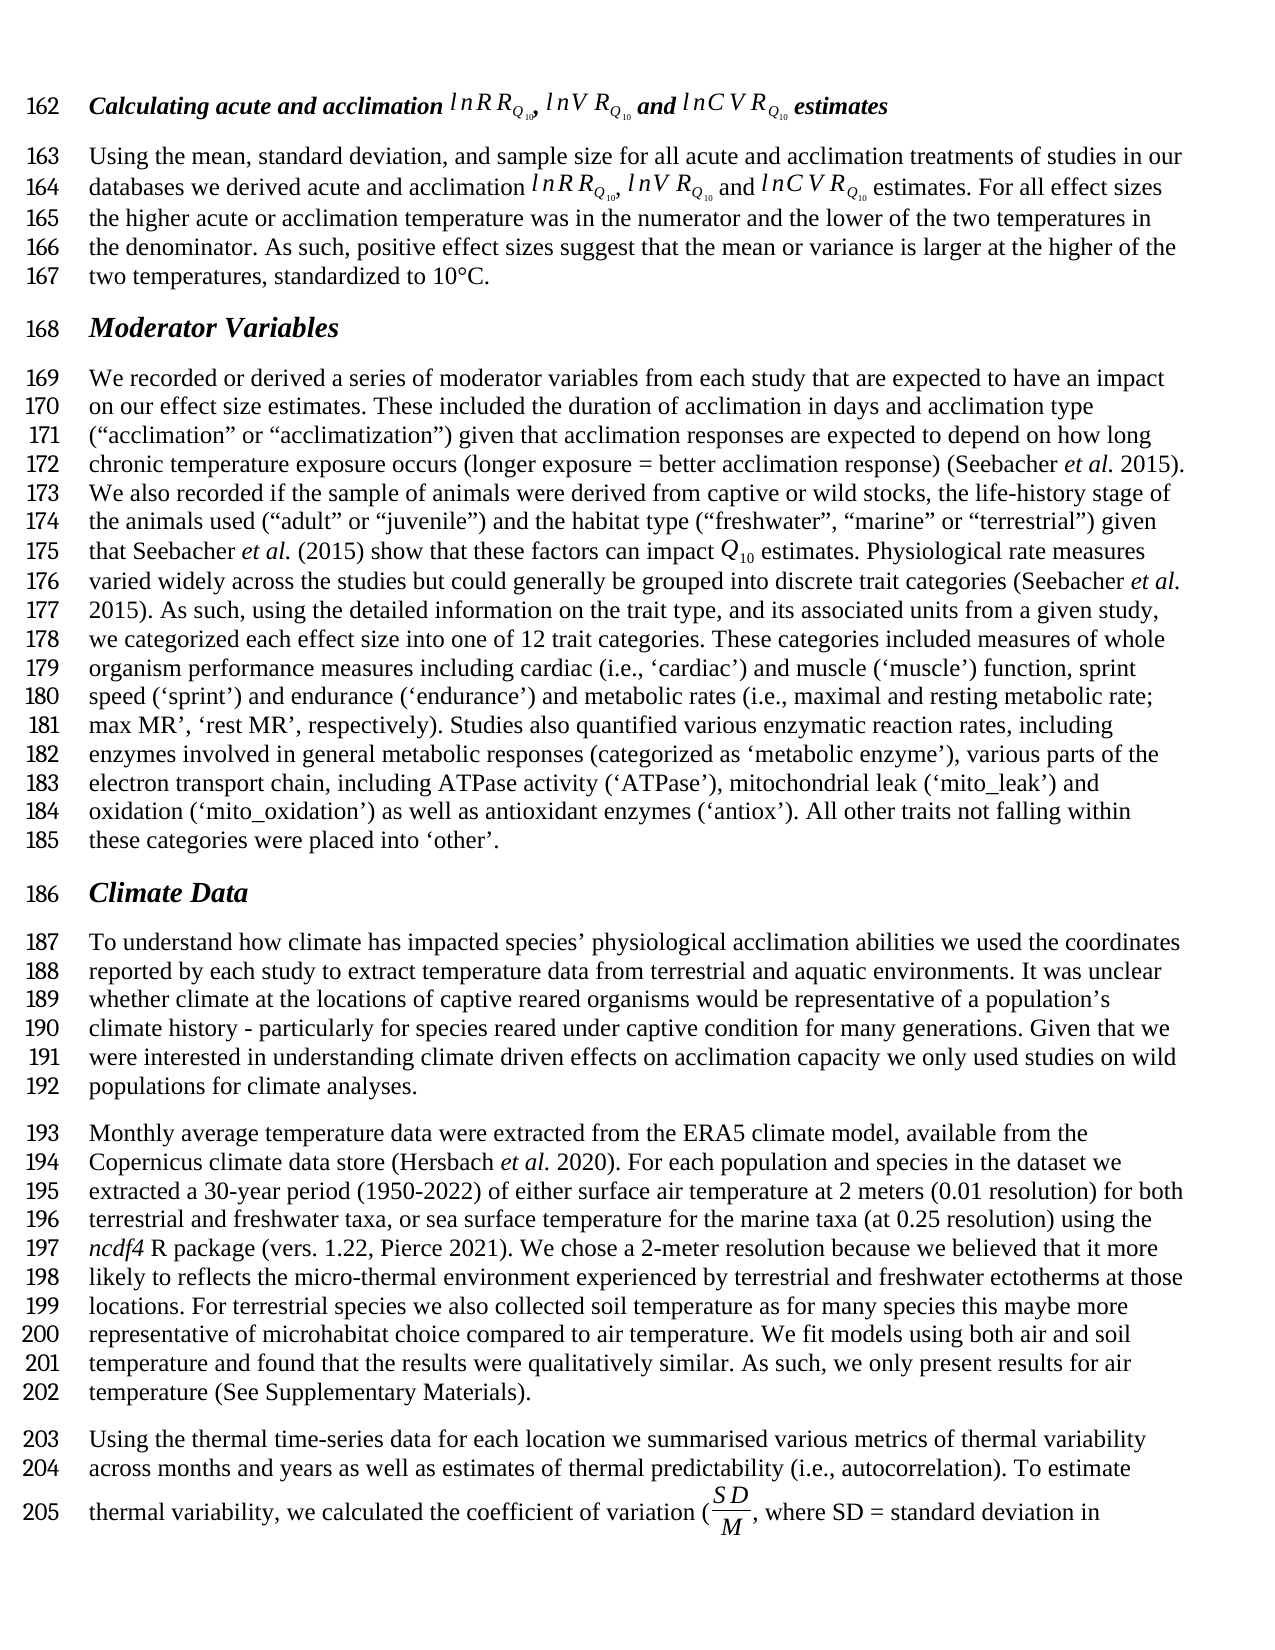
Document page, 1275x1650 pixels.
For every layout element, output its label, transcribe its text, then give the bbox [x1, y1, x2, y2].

subtitle Calculating acute and acclimation , and estimates [89, 89, 1186, 122]
subtitle Moderator Variables [89, 310, 1186, 344]
subtitle Climate Data [89, 875, 1186, 908]
text We recorded or derived a series of moderator variables from each study that are expected to have an impact on our effect size estimates. These included the duration of acclimation in days and acclimation type (“acclimation” or “acclimatization”) given that acclimation responses are expected to depend on how long chronic temperature exposure occurs (longer exposure = better acclimation response) (Seebacher et al. 2015). We also recorded if the sample of animals were derived from captive or wild stocks, the life-history stage of the animals used (“adult” or “juvenile”) and the habitat type (“freshwater”, “marine” or “terrestrial”) given that Seebacher et al. (2015) show that these factors can impact estimates. Physiological rate measures varied widely across the studies but could generally be grouped into discrete trait categories (Seebacher et al. 2015). As such, using the detailed information on the trait type, and its associated units from a given study, we categorized each effect size into one of 12 trait categories. These categories included measures of whole organism performance measures including cardiac (i.e., ‘cardiac’) and muscle (‘muscle’) function, sprint speed (‘sprint’) and endurance (‘endurance’) and metabolic rates (i.e., maximal and resting metabolic rate; max MR’, ‘rest MR’, respectively). Studies also quantified various enzymatic reaction rates, including enzymes involved in general metabolic responses (categorized as ‘metabolic enzyme’), various parts of the electron transport chain, including ATPase activity (‘ATPase’), mitochondrial leak (‘mito_leak’) and oxidation (‘mito_oxidation’) as well as antioxidant enzymes (‘antiox’). All other traits not falling within these categories were placed into ‘other’. [89, 363, 1186, 854]
text Monthly average temperature data were extracted from the ERA5 climate model, available from the Copernicus climate data store (Hersbach et al. 2020). For each population and species in the dataset we extracted a 30-year period (1950-2022) of either surface air temperature at 2 meters (0.01 resolution) for both terrestrial and freshwater taxa, or sea surface temperature for the marine taxa (at 0.25 resolution) using the ncdf4 R package (vers. 1.22, Pierce 2021). We chose a 2-meter resolution because we believed that it more likely to reflects the micro-thermal environment experienced by terrestrial and freshwater ectotherms at those locations. For terrestrial species we also collected soil temperature as for many species this maybe more representative of microhabitat choice compared to air temperature. We fit models using both air and soil temperature and found that the results were qualitatively similar. As such, we only present results for air temperature (See Supplementary Materials). [89, 1118, 1186, 1406]
text To understand how climate has impacted species’ physiological acclimation abilities we used the coordinates reported by each study to extract temperature data from terrestrial and aquatic environments. It was unclear whether climate at the locations of captive reared organisms would be representative of a population’s climate history - particularly for species reared under captive condition for many generations. Given that we were interested in understanding climate driven effects on acclimation capacity we only used studies on wild populations for climate analyses. [89, 927, 1186, 1099]
text Using the mean, standard deviation, and sample size for all acute and acclimation treatments of studies in our databases we derived acute and acclimation , and estimates. For all effect sizes the higher acute or acclimation temperature was in the numerator and the lower of the two temperatures in the denominator. As such, positive effect sizes suggest that the mean or variance is larger at the higher of the two temperatures, standardized to 10°C. [89, 141, 1186, 289]
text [89, 1424, 1186, 1541]
